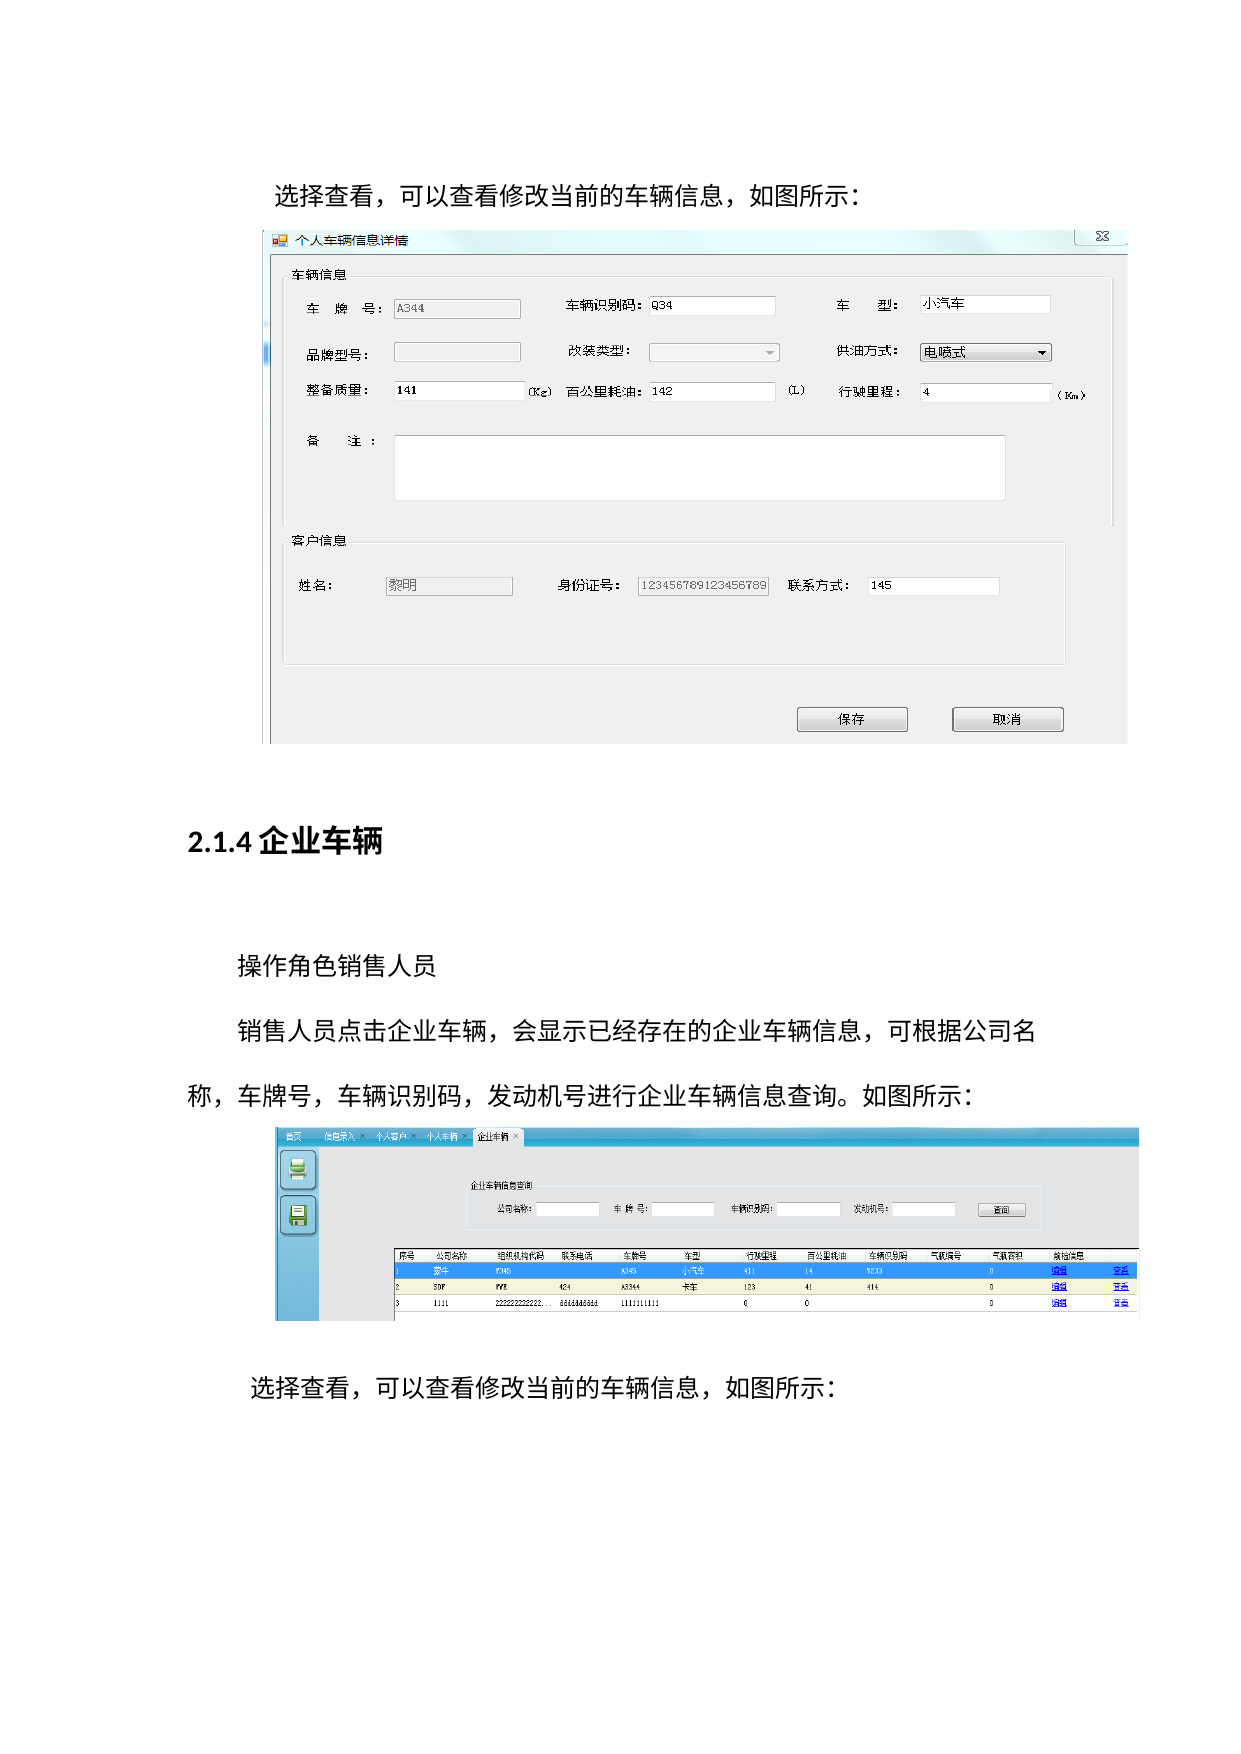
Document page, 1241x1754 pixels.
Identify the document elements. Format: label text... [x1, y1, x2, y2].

subtitle 2.1.4 企业车辆 [187, 807, 1053, 872]
text 选择查看，可以查看修改当前的车辆信息，如图所示： [187, 1354, 1053, 1419]
picture [275, 1127, 1140, 1321]
text 选择查看，可以查看修改当前的车辆信息，如图所示： [187, 162, 1053, 227]
picture [262, 230, 1128, 744]
text 销售人员点击企业车辆，会显示已经存在的企业车辆信息，可根据公司名称，车牌号，车辆识别码，发动机号进行企业车辆信息查询。如图所示： [187, 997, 1053, 1127]
text 操作角色销售人员 [187, 932, 1053, 997]
